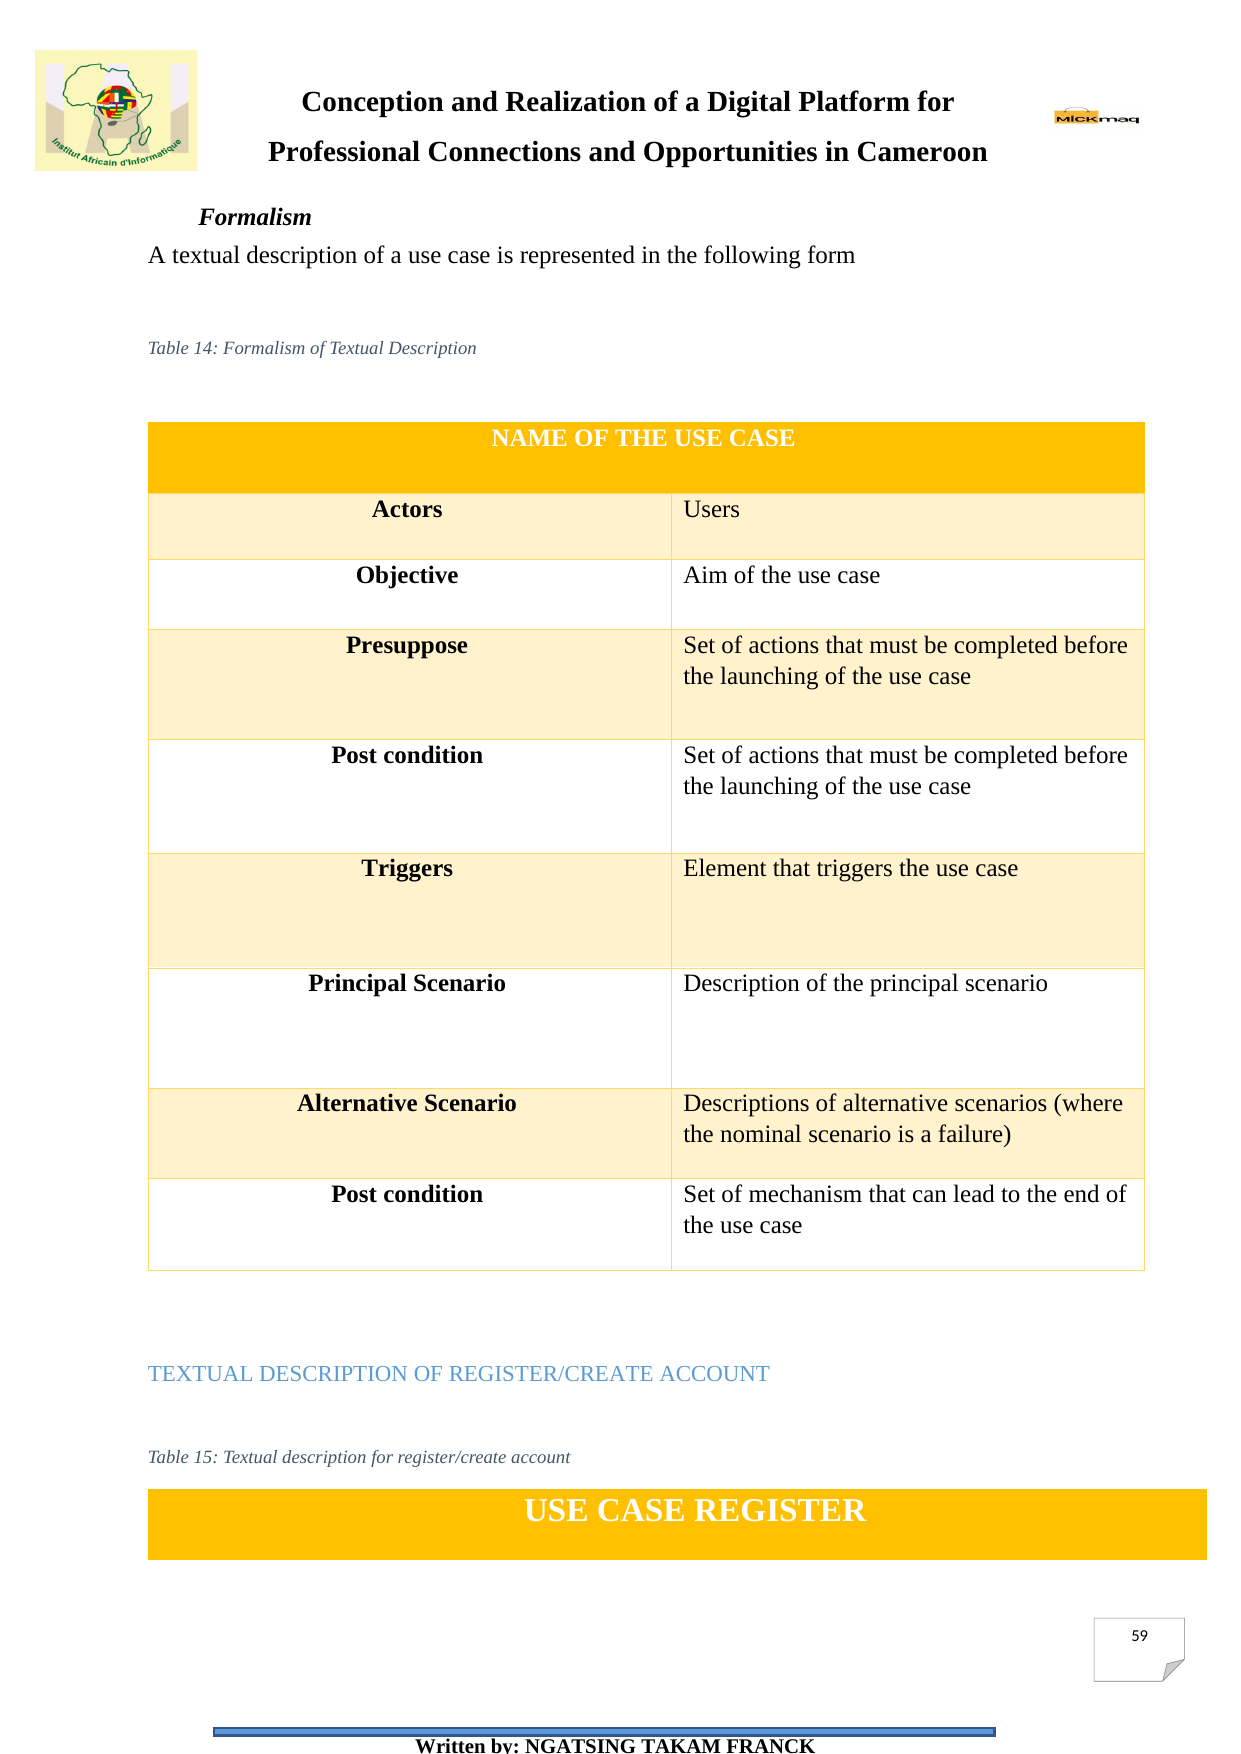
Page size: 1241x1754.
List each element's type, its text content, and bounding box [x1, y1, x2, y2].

table_cell Aim of the use case [672, 560, 1144, 629]
table_cell Set of mechanism that can lead to the end of the use case [672, 1179, 1144, 1269]
table_cell Post condition [149, 1179, 671, 1269]
text A textual description of a use case is represented in the following form [148, 240, 1050, 269]
table_header [149, 1490, 512, 1559]
table_cell Presuppose [149, 630, 671, 739]
table_cell Set of actions that must be completed before the launching of the use case [672, 630, 1144, 739]
table_cell Objective [149, 560, 671, 629]
table_header USE CASE REGISTER [513, 1490, 1206, 1559]
table_cell Description of the principal scenario [672, 969, 1144, 1087]
table_cell Principal Scenario [149, 969, 671, 1087]
text Formalism [198, 155, 1093, 231]
table_cell Users [672, 494, 1144, 559]
table_cell Descriptions of alternative scenarios (where the nominal scenario is a failure) [672, 1089, 1144, 1178]
table_cell Triggers [149, 854, 671, 967]
table_cell Element that triggers the use case [672, 854, 1144, 967]
table_header NAME OF THE USE CASE [149, 423, 1144, 493]
table_cell Alternative Scenario [149, 1089, 671, 1178]
table_cell Post condition [149, 740, 671, 852]
picture [1047, 102, 1143, 132]
picture [35, 50, 198, 171]
table_cell Set of actions that must be completed before the launching of the use case [672, 740, 1144, 852]
table_cell Actors [149, 494, 671, 559]
text TEXTUAL DESCRIPTION OF REGISTER/CREATE ACCOUNT [148, 1360, 1093, 1387]
